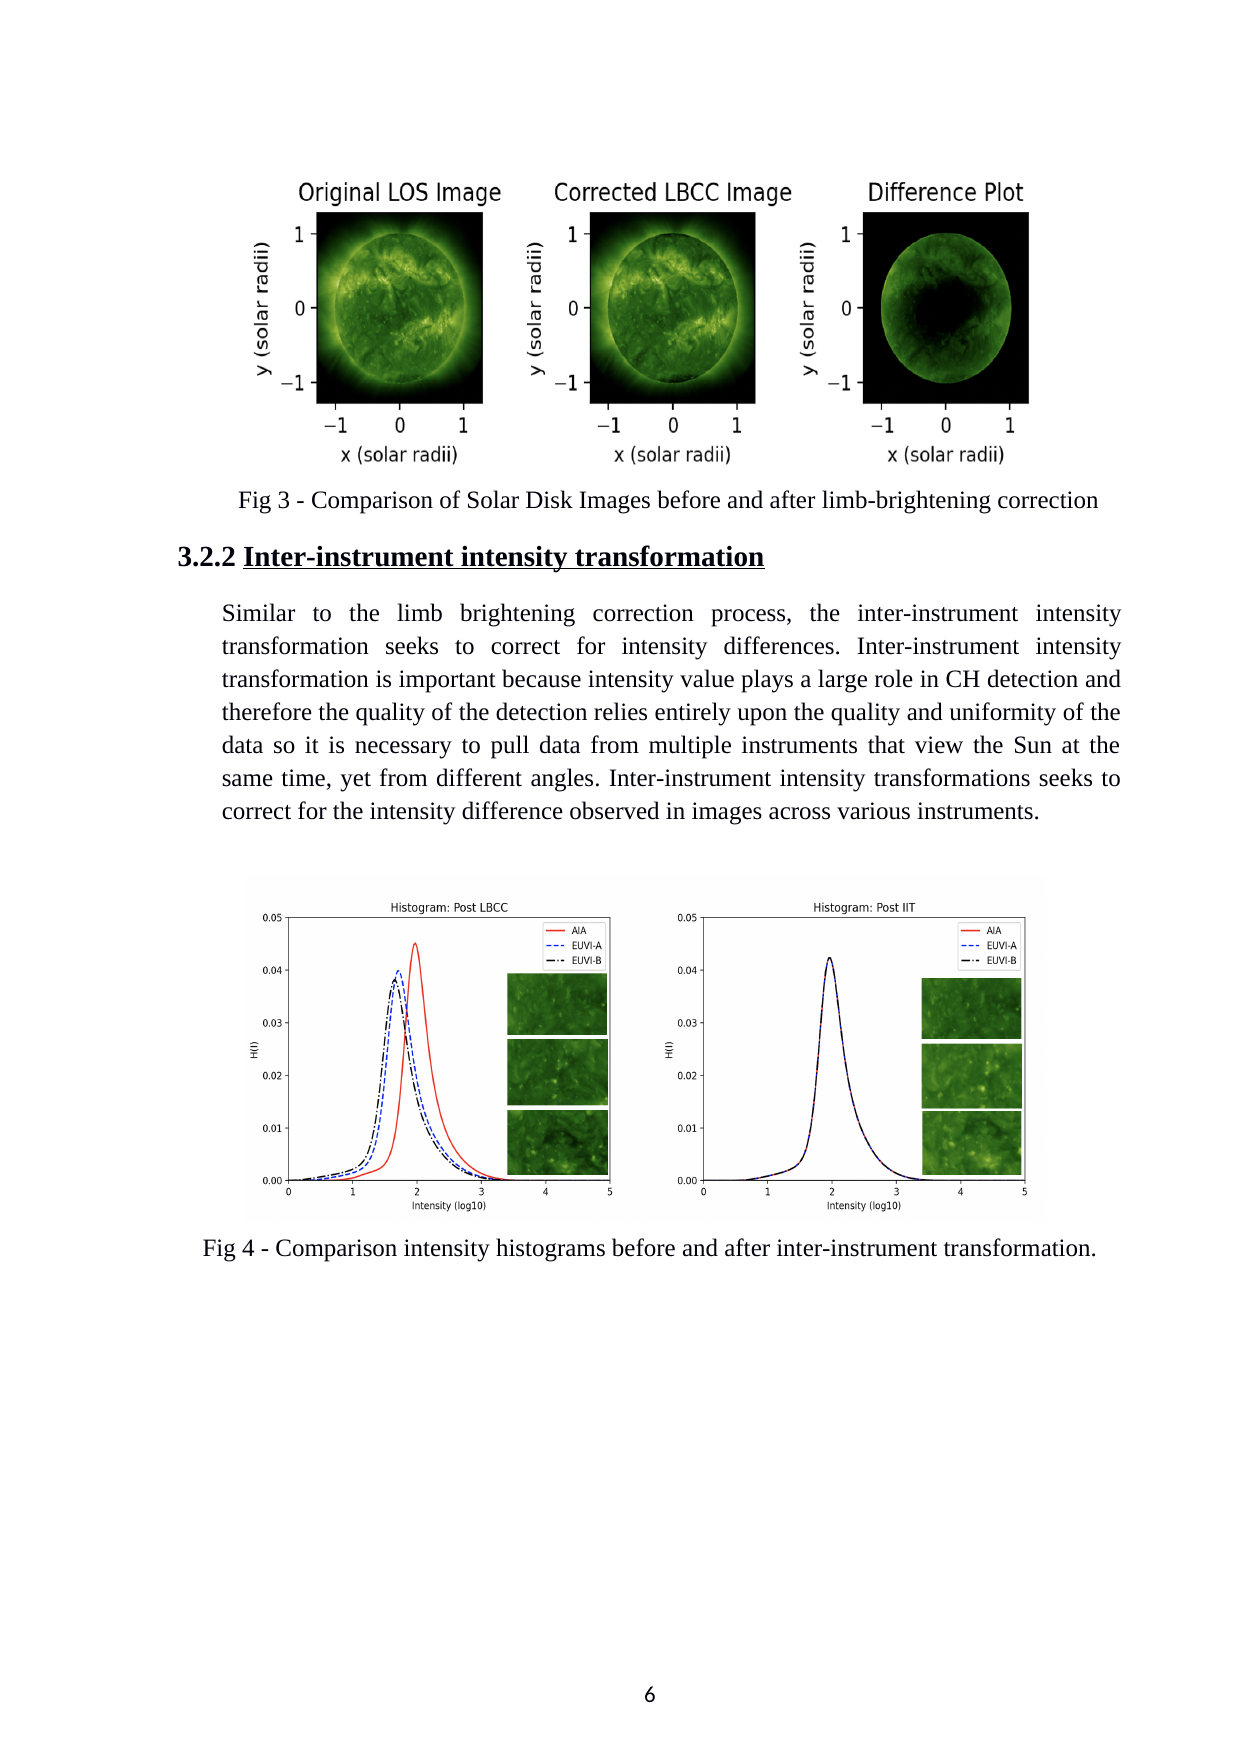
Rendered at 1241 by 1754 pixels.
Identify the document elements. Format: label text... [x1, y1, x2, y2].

text Fig 4 - Comparison intensity histograms before and after inter-instrument transformation. [177, 1233, 1122, 1262]
text Similar to the limb brightening correction process, the inter-instrument intensity transformation seeks to correct for intensity differences. Inter-instrument intensity transformation is important because intensity value plays a large role in CH detection and therefore the quality of the detection relies entirely upon the quality and uniformity of the data so it is necessary to pull data from multiple instruments that view the Sun at the same time, yet from different angles. Inter-instrument intensity transformations seeks to correct for the intensity difference observed in images across various instruments. [222, 598, 1122, 825]
text 3.2.2 Inter-instrument intensity transformation [177, 539, 1122, 572]
list Fig 3 - Comparison of Solar Disk Images before and after limb-brightening correction [215, 485, 1122, 514]
